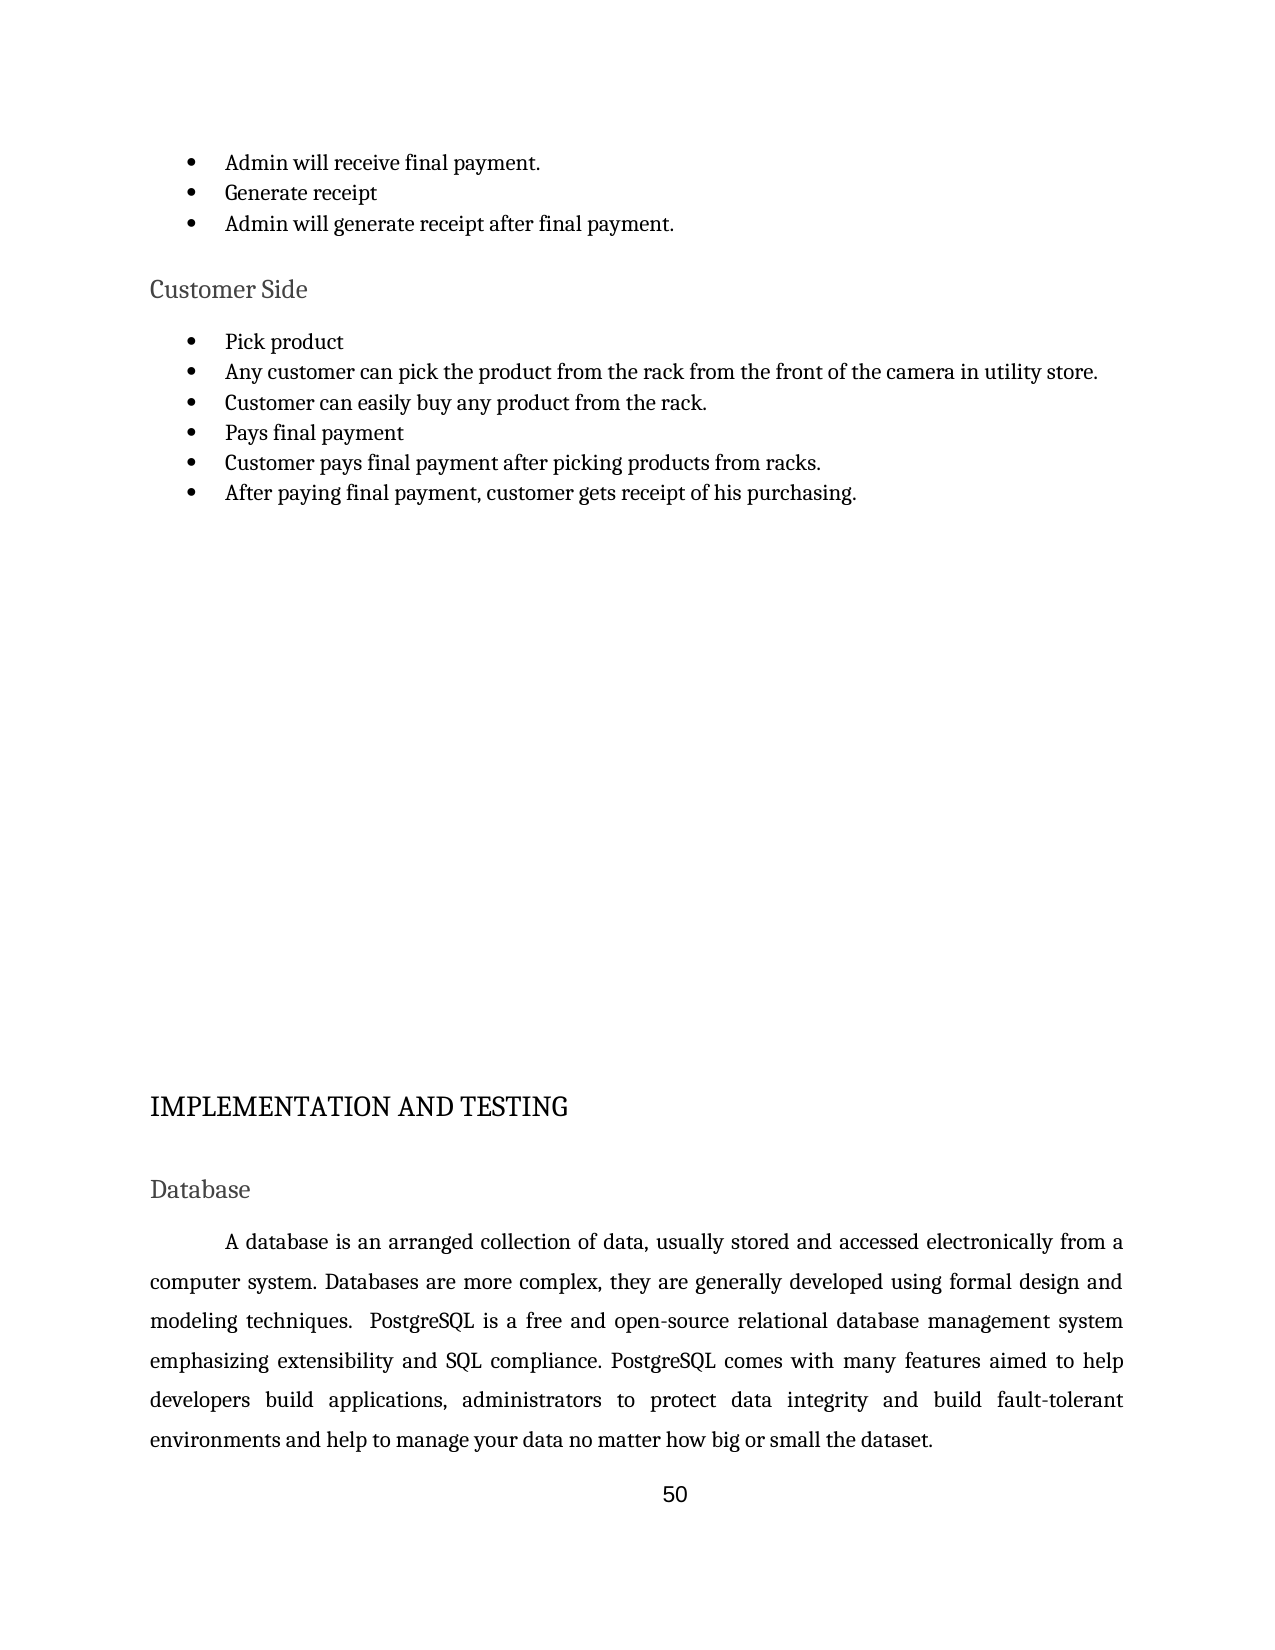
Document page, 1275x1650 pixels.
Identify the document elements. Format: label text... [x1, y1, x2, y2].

list Customer pays final payment after picking products from racks. [187, 450, 1125, 476]
list Any customer can pick the product from the rack from the front of the camera in utility store. [187, 359, 1125, 386]
list Admin will receive final payment. [187, 150, 1125, 176]
list Customer can easily buy any product from the rack. [187, 389, 1125, 416]
list After paying final payment, customer gets receipt of his purchasing. [187, 480, 1125, 506]
list Generate receipt [187, 180, 1125, 207]
subtitle Database [150, 1174, 1125, 1205]
subtitle IMPLEMENTATION AND TESTING [150, 1091, 1125, 1124]
list Admin will generate receipt after final payment. [187, 210, 1125, 237]
text A database is an arranged collection of data, usually stored and accessed electronically from a computer system. Databases are more complex, they are generally developed using formal design and modeling techniques. PostgreSQL is a free and open-source relational database management system emphasizing extensibility and SQL compliance. PostgreSQL comes with many features aimed to help developers build applications, administrators to protect data integrity and build fault-tolerant environments and help to manage your data no matter how big or small the dataset. [150, 1229, 1125, 1453]
subtitle Customer Side [150, 274, 1125, 305]
list Pays final payment [187, 419, 1125, 446]
list Pick product [187, 329, 1125, 355]
